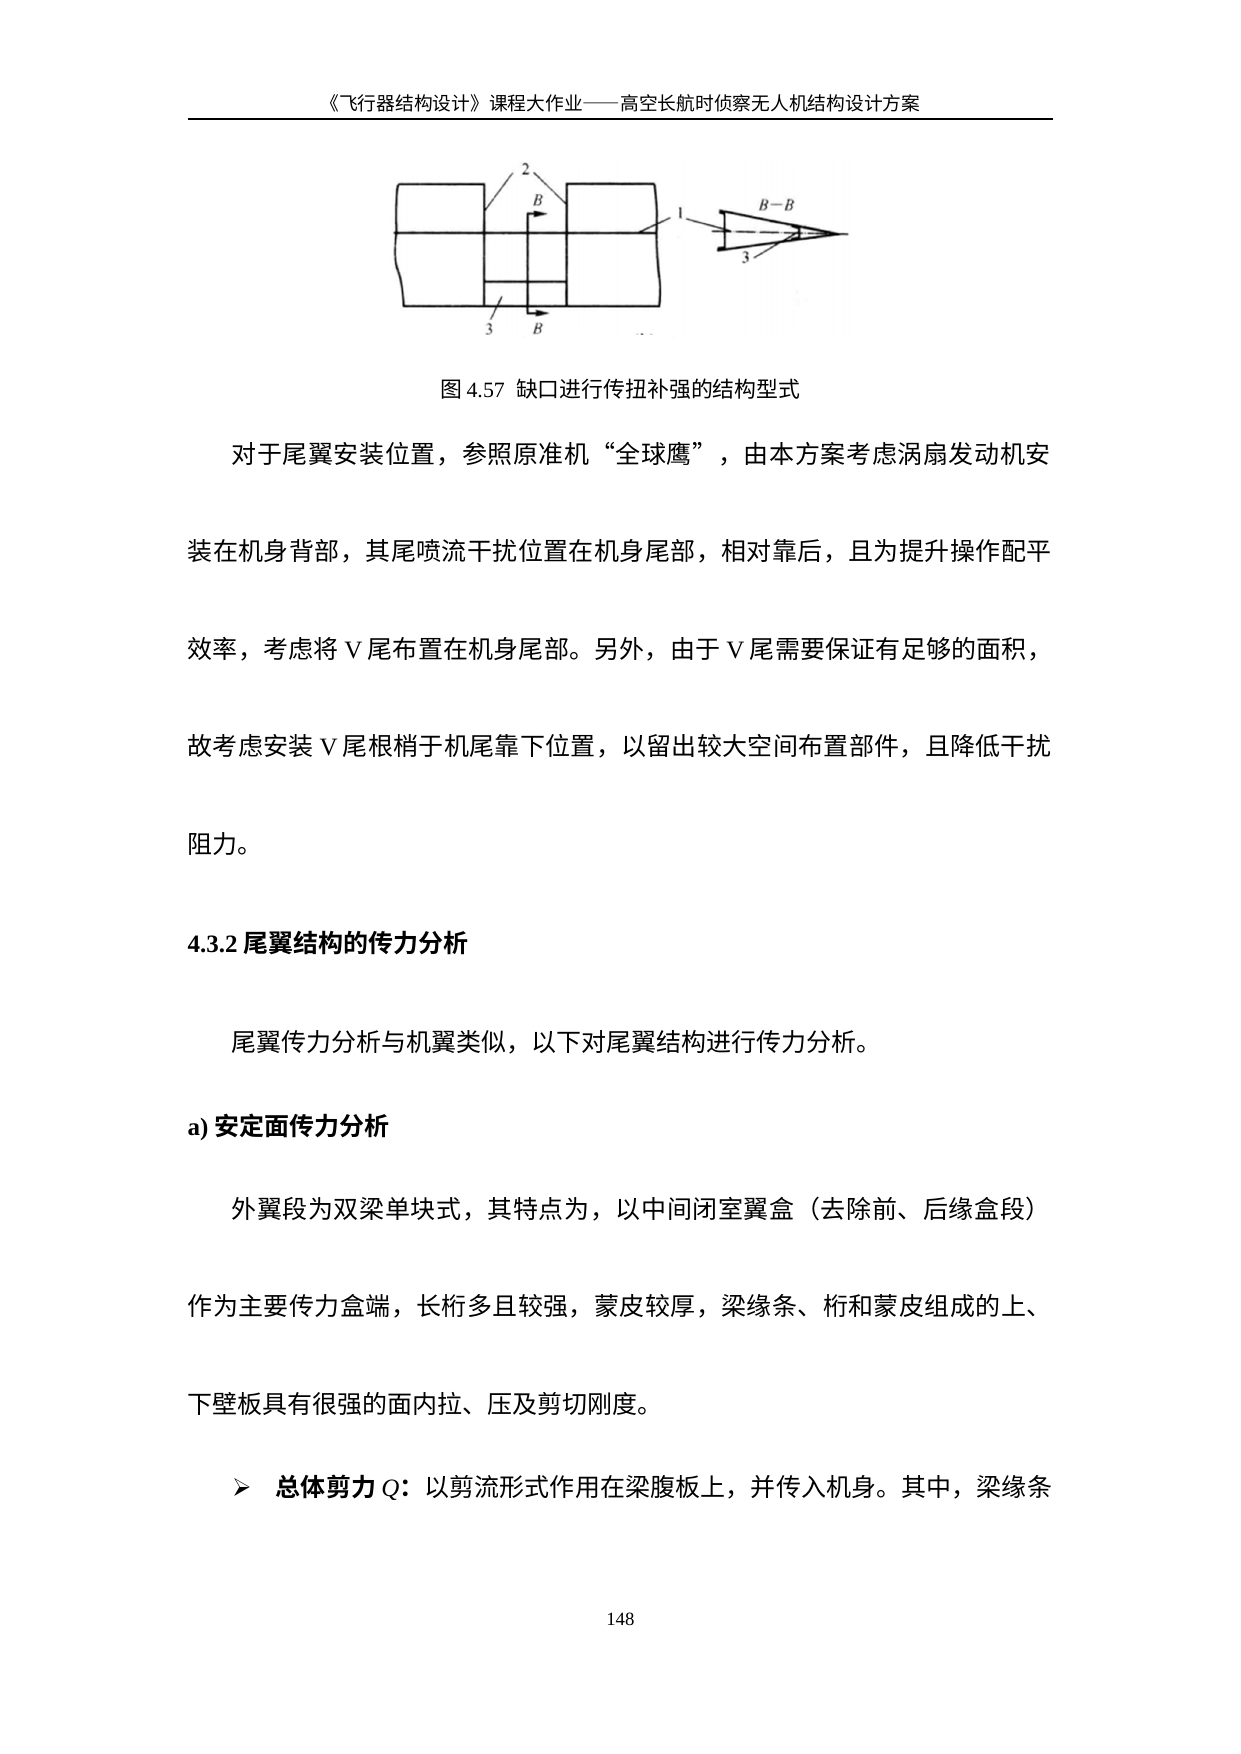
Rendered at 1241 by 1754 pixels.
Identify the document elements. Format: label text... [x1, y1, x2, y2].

text a) 安定面传力分析 [187, 1092, 1053, 1157]
text 对于尾翼安装位置，参照原准机“全球鹰”，由本方案考虑涡扇发动机安装在机身背部，其尾喷流干扰位置在机身尾部，相对靠后，且为提升操作配平效率，考虑将V尾布置在机身尾部。另外，由于V尾需要保证有足够的面积，故考虑安装V尾根梢于机尾靠下位置，以留出较大空间布置部件，且降低干扰阻力。 [187, 420, 1053, 875]
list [232, 1453, 1053, 1518]
subtitle 4.3.2 尾翼结构的传力分析 [187, 909, 1053, 974]
text 尾翼传力分析与机翼类似，以下对尾翼结构进行传力分析。 [187, 1008, 1053, 1073]
text 外翼段为双梁单块式，其特点为，以中间闭室翼盒（去除前、后缘盒段）作为主要传力盒端，长桁多且较强，蒙皮较厚，梁缘条、桁和蒙皮组成的上、下壁板具有很强的面内拉、压及剪切刚度。 [187, 1175, 1053, 1435]
text 图4.57 缺口进行传扭补强的结构型式 [187, 371, 1053, 404]
picture [390, 161, 850, 338]
